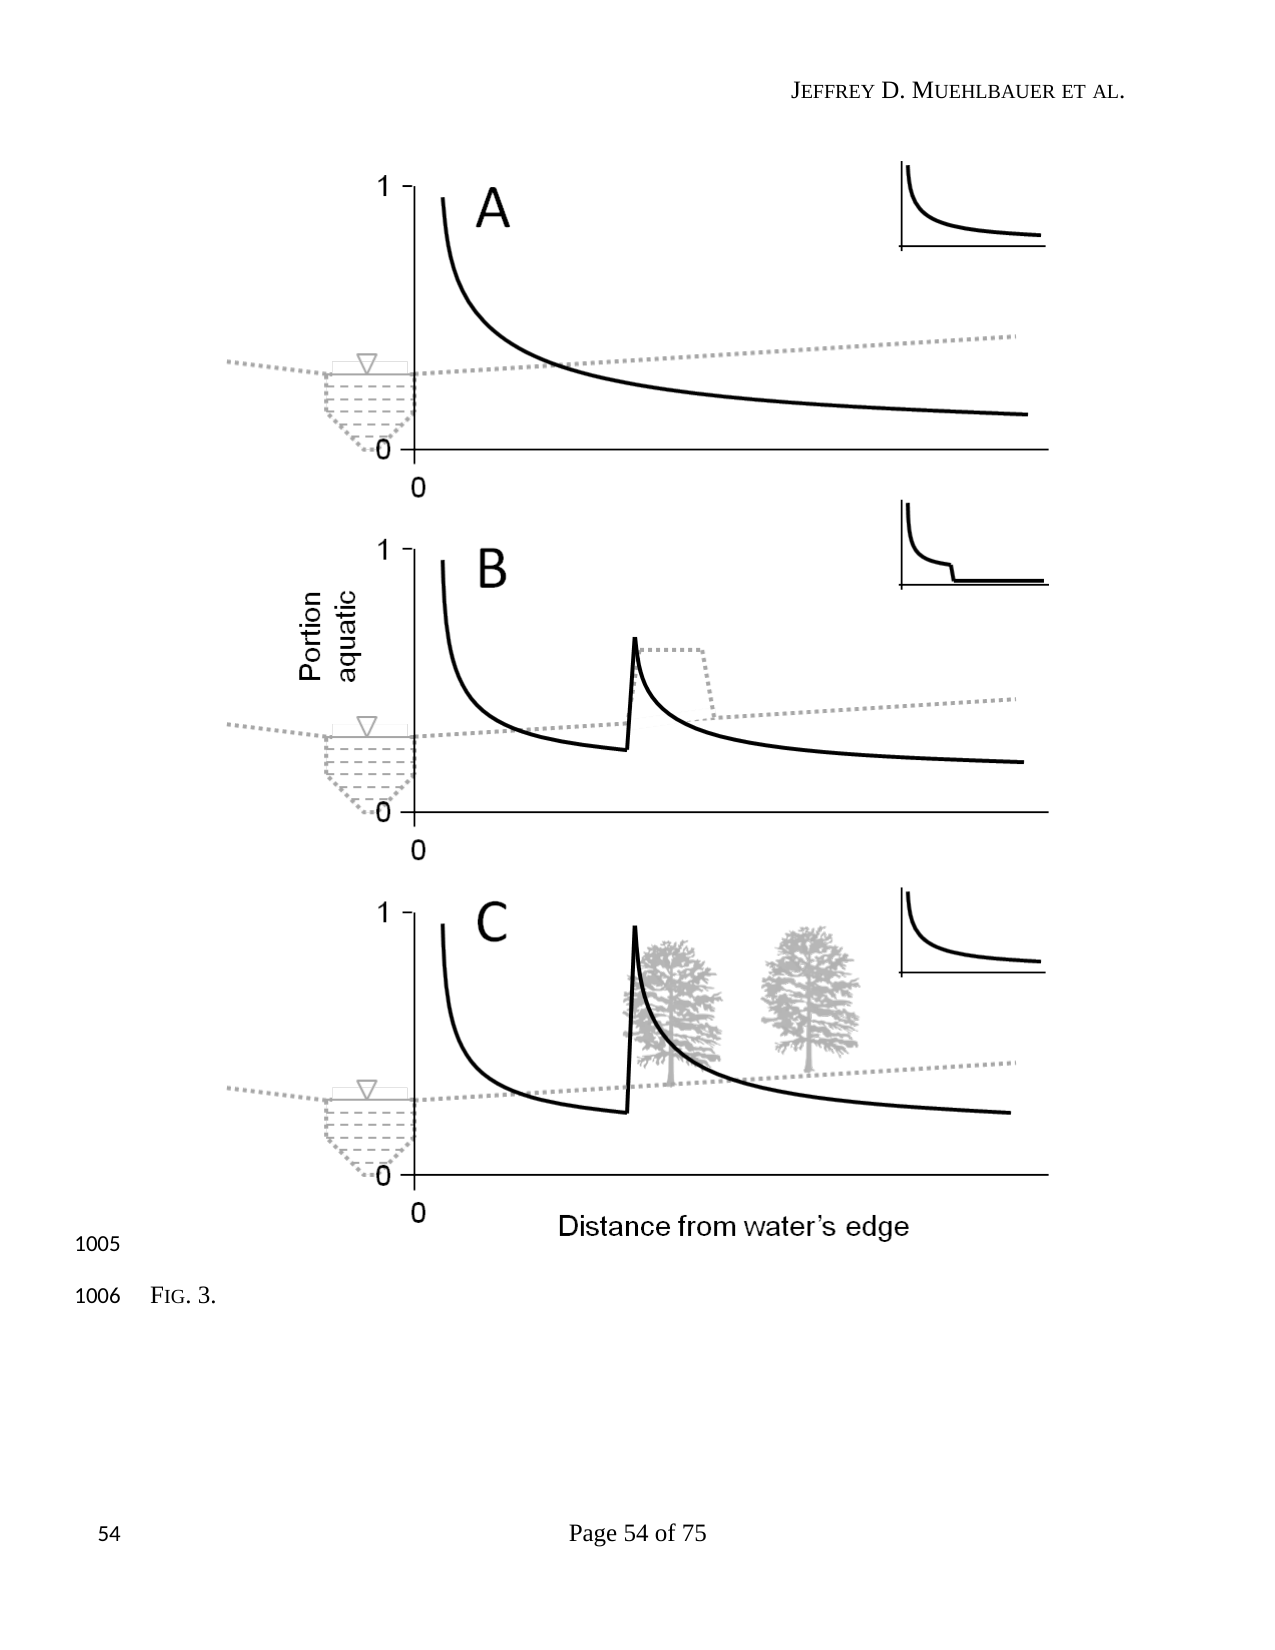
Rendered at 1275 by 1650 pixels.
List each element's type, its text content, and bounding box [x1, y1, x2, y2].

picture [225, 150, 1050, 1252]
text Fig. 3. [150, 1280, 1125, 1309]
